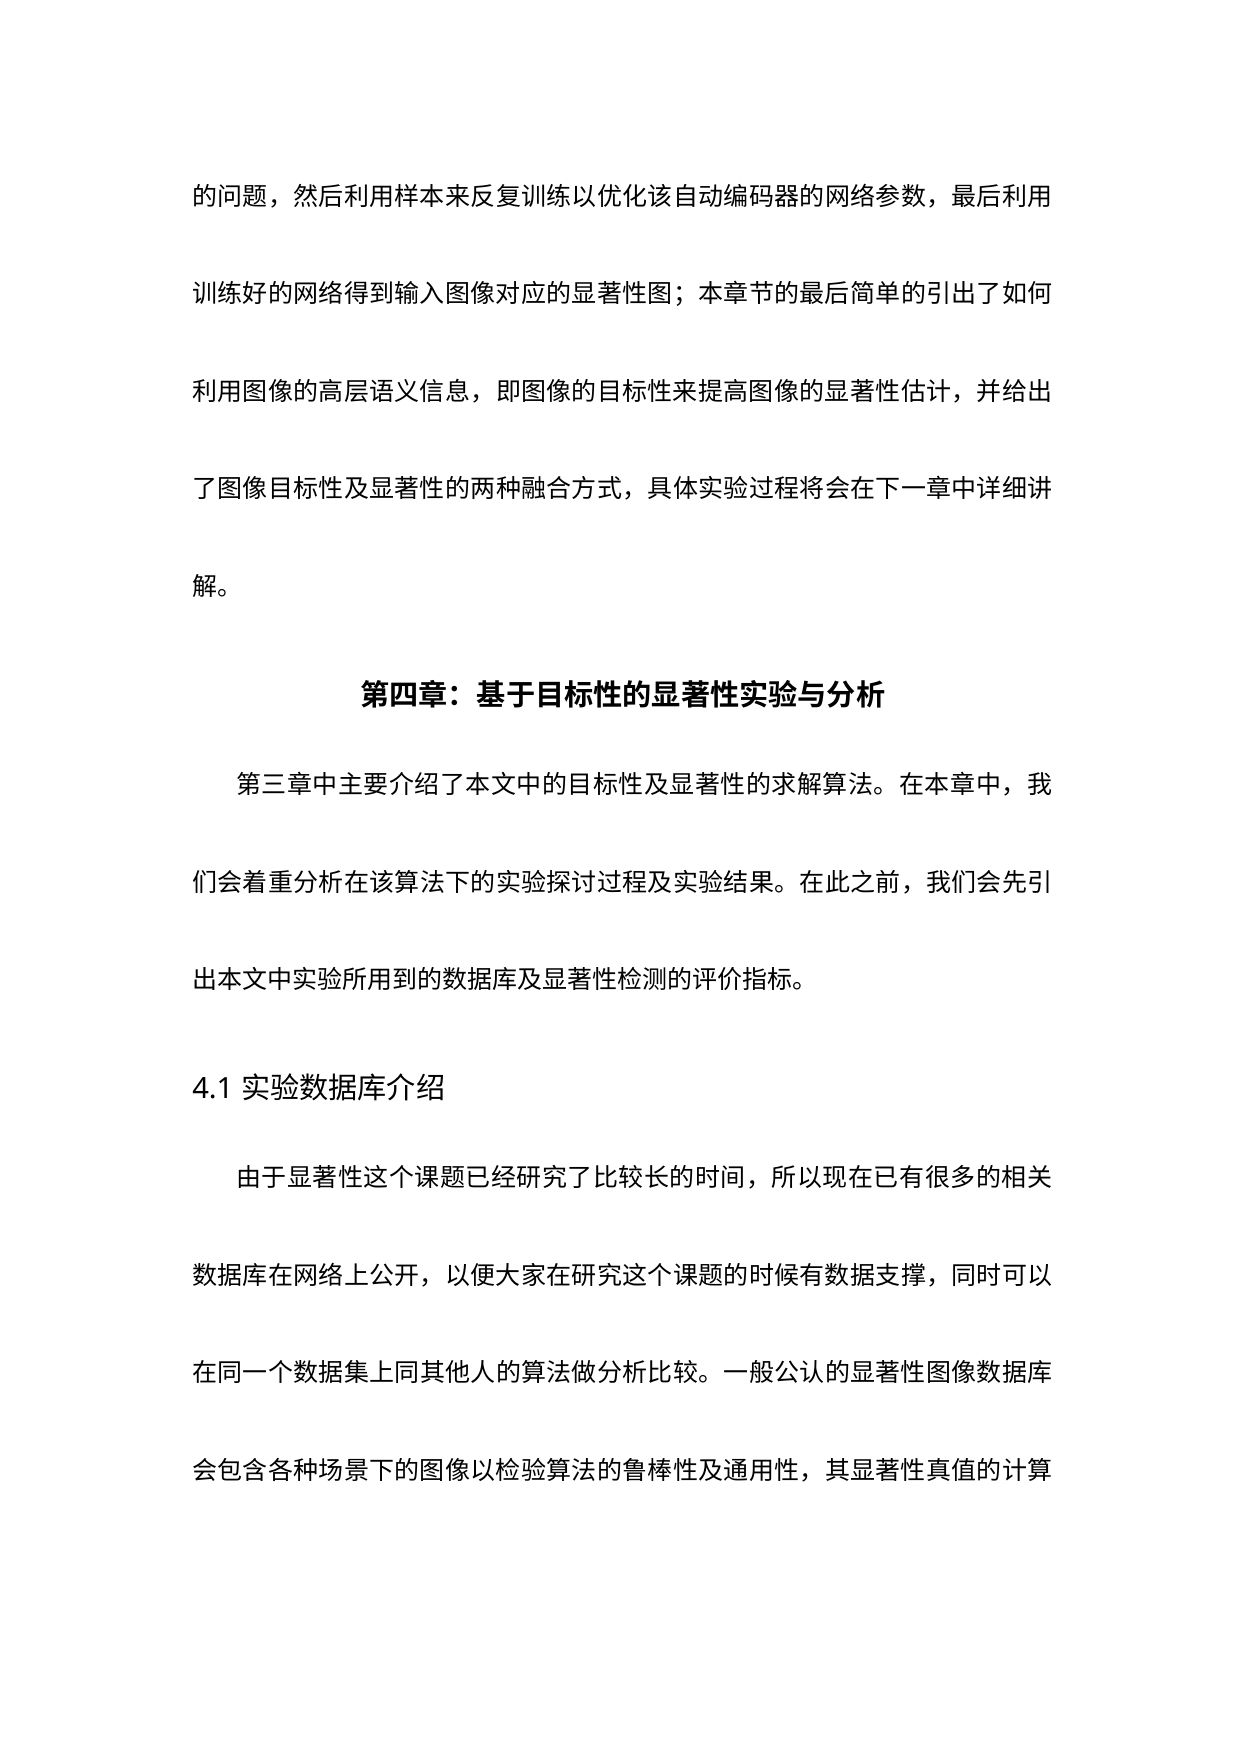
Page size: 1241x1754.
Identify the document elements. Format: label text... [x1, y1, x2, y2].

subtitle 4.1 实验数据库介绍 [192, 1053, 1053, 1118]
subtitle 第四章：基于目标性的显著性实验与分析 [192, 660, 1053, 725]
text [192, 162, 1053, 617]
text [192, 1143, 1053, 1501]
text 第三章中主要介绍了本文中的目标性及显著性的求解算法。在本章中，我们会着重分析在该算法下的实验探讨过程及实验结果。在此之前，我们会先引出本文中实验所用到的数据库及显著性检测的评价指标。 [192, 750, 1053, 1010]
